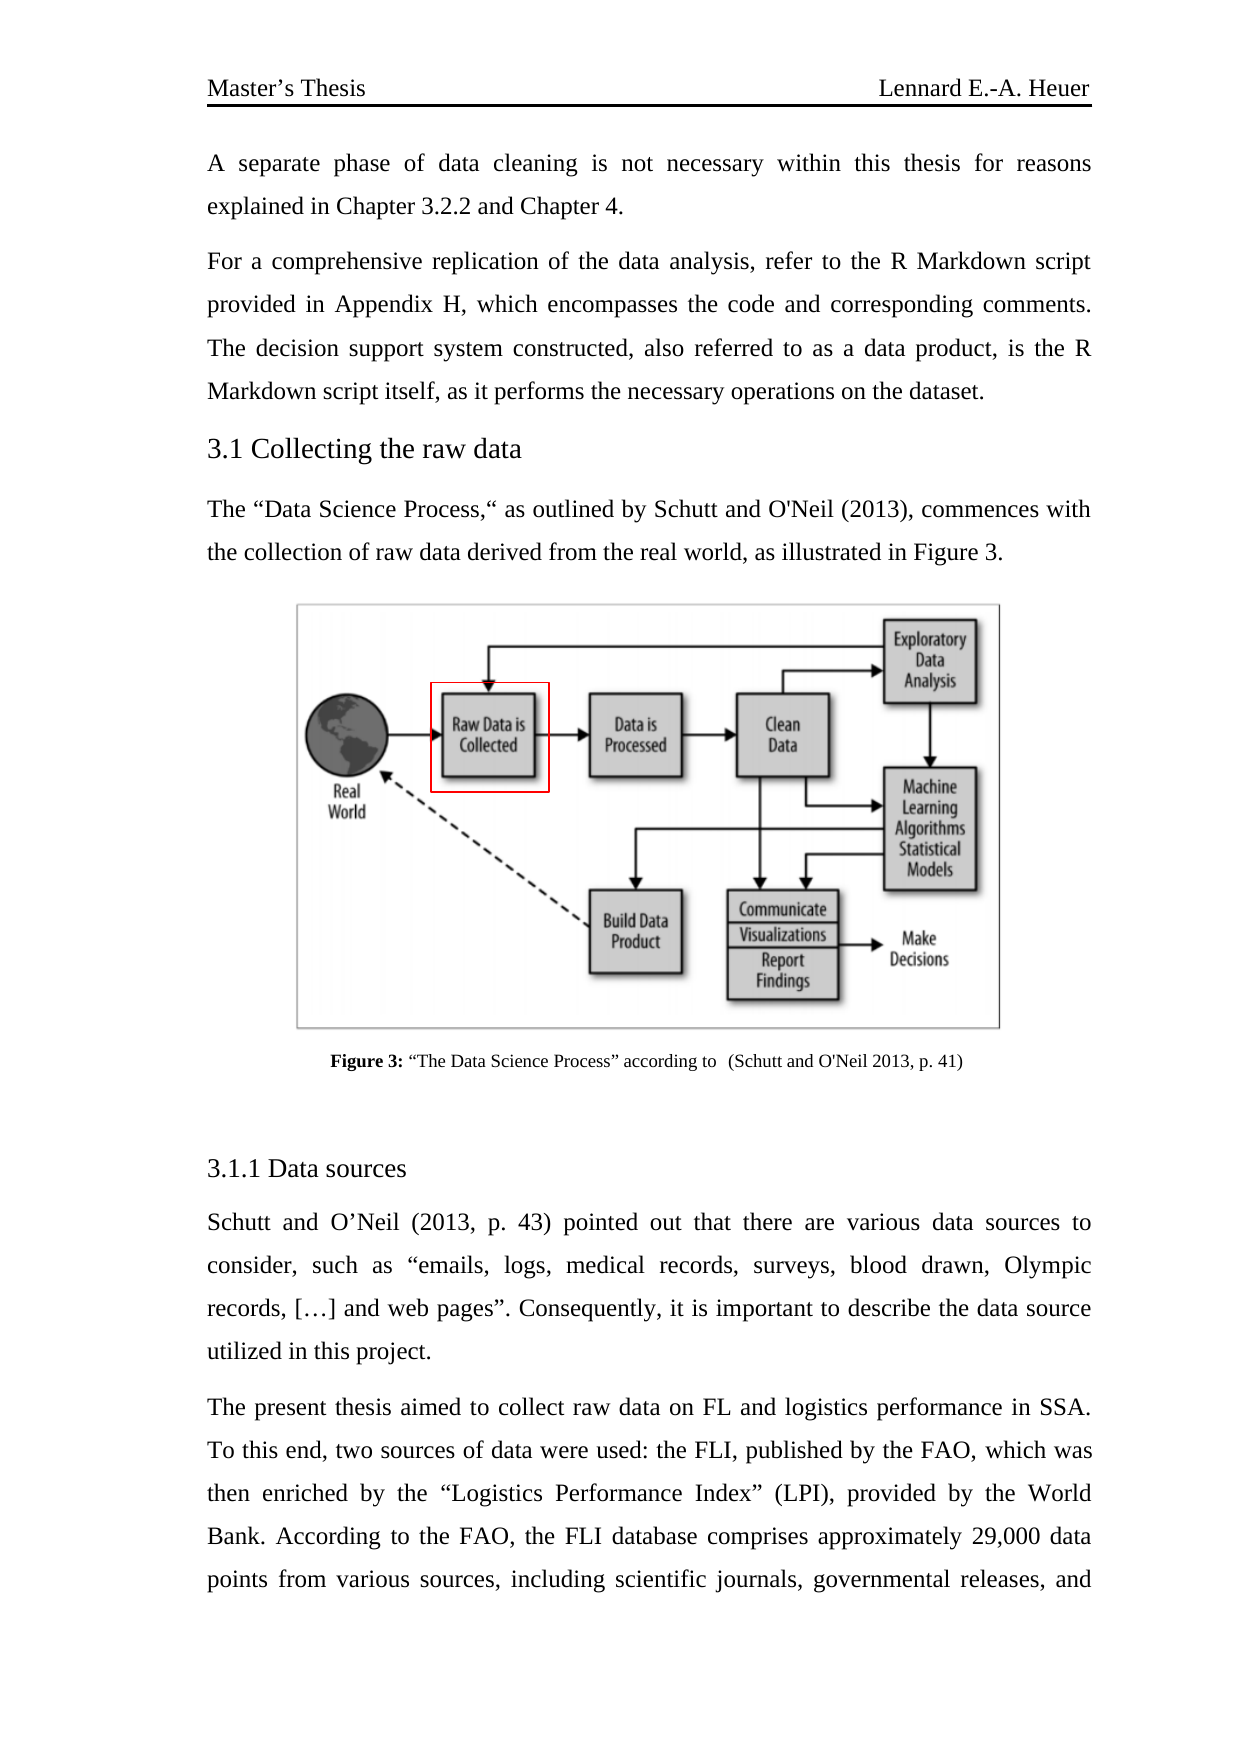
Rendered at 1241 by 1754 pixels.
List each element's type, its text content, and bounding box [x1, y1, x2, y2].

subtitle Figure 3: “The Data Science Process” according to [207, 1050, 1092, 1071]
subtitle 3.1.1 Data sources [207, 1152, 1092, 1183]
text For a comprehensive replication of the data analysis, refer to the R Markdown script provided in Appendix H, which encompasses the code and corresponding comments. The decision support system constructed, also referred to as a data product, is the R Markdown script itself, as it performs the necessary operations on the dataset. [207, 246, 1092, 404]
text The “Data Science Process,“ as outlined by Schutt and O'Neil (2013), commences with the collection of raw data derived from the real world, as illustrated in Figure 3. [207, 494, 1092, 566]
subtitle 3.1 Collecting the raw data [207, 431, 1092, 465]
text A separate phase of data cleaning is not necessary within this thesis for reasons explained in Chapter 3.2.2 and Chapter 4. [207, 148, 1092, 219]
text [207, 1392, 1092, 1593]
text Schutt and O’Neil (2013, p. 43) pointed out that there are various data sources to consider, such as “emails, logs, medical records, surveys, blood drawn, Olympic records, […] and web pages”. Consequently, it is important to describe the data source utilized in this project. [207, 1207, 1092, 1365]
